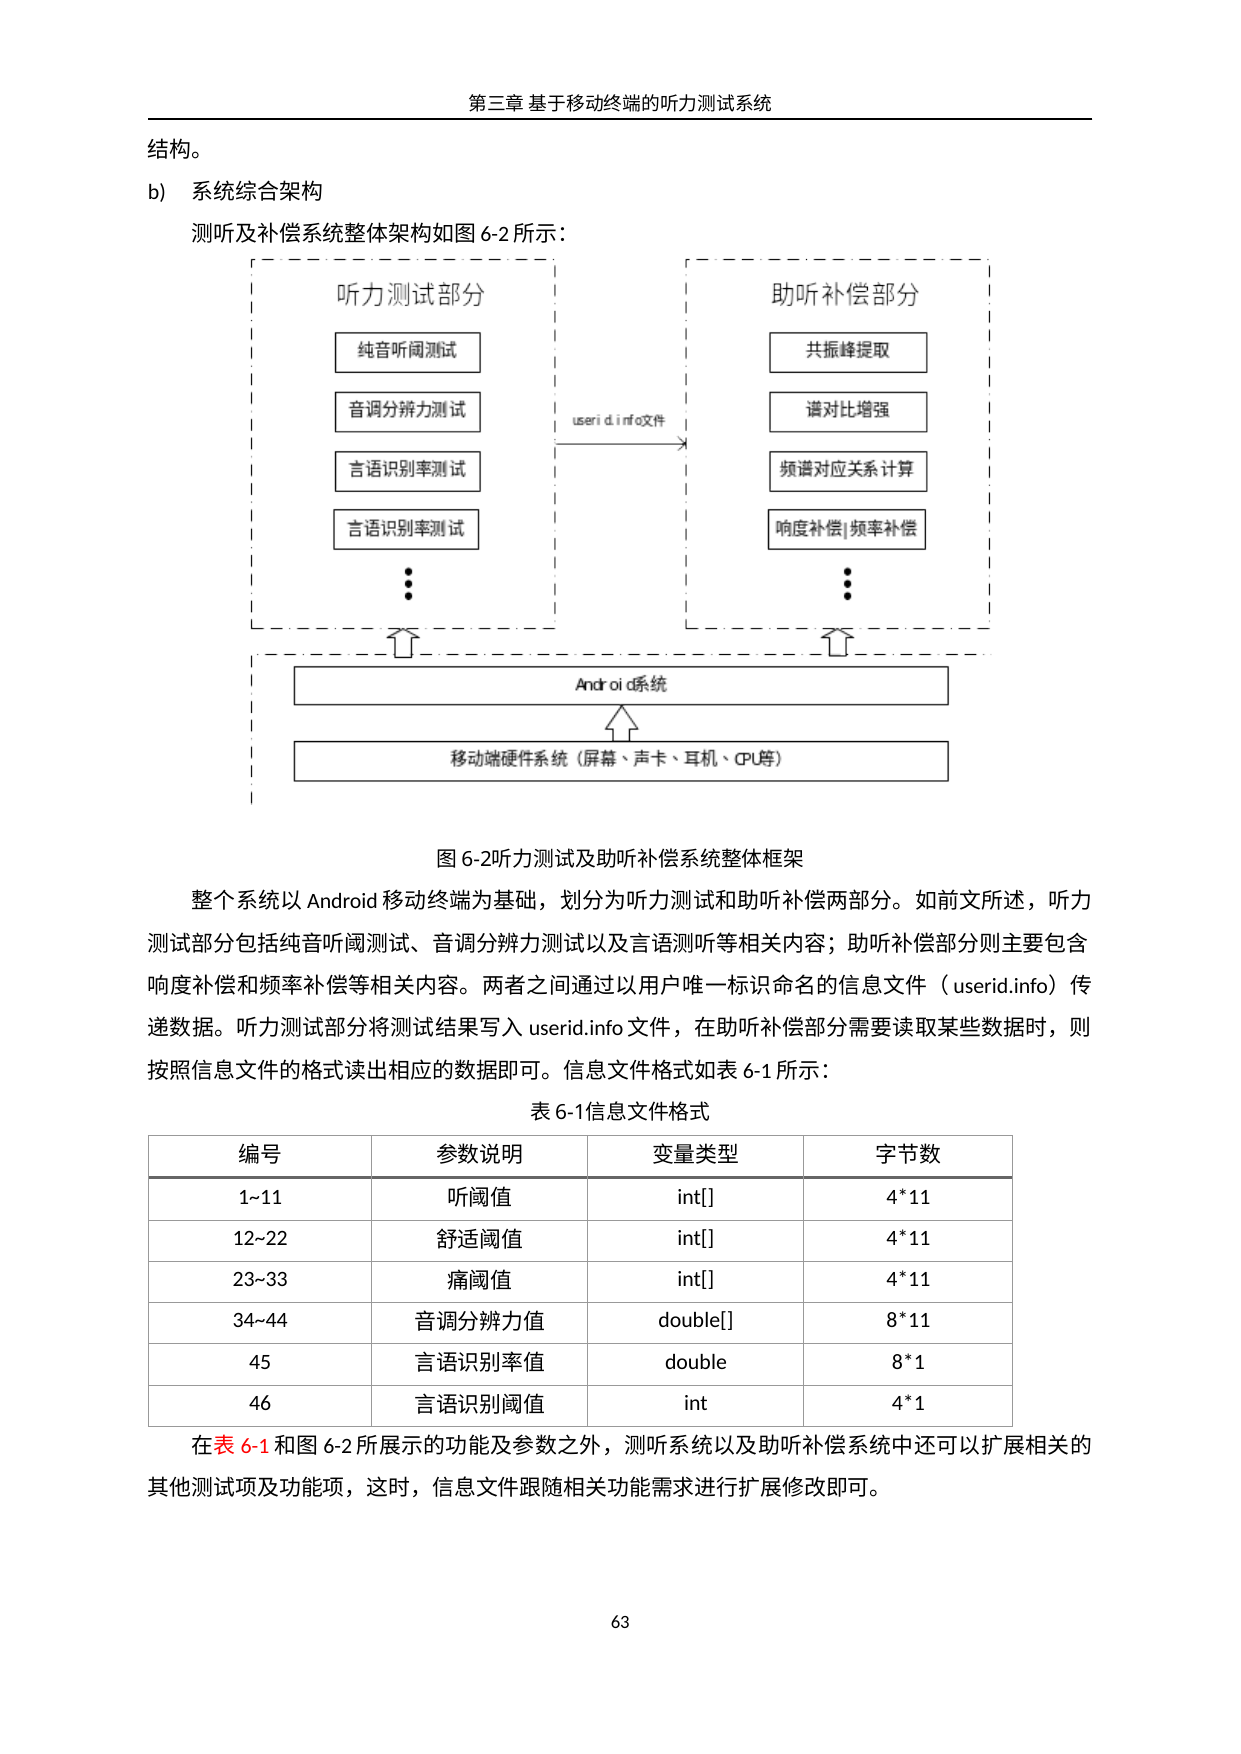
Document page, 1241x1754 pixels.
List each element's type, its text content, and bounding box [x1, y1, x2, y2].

list 测听及补偿系统整体架构如图6-2所示： [191, 215, 1092, 249]
table_header 编号 [149, 1136, 371, 1176]
table_header 参数说明 [372, 1136, 587, 1176]
table_header 变量类型 [588, 1136, 803, 1176]
table_cell 34~44 [149, 1303, 371, 1343]
table_cell 言语识别率值 [372, 1344, 587, 1384]
table_cell 4*1 [804, 1386, 1012, 1426]
text 表6-1信息文件格式 [148, 1093, 1092, 1127]
table_cell 舒适阈值 [372, 1221, 587, 1261]
text 在表6-1和图6-2所展示的功能及参数之外，测听系统以及助听补偿系统中还可以扩展相关的其他测试项及功能项，这时，信息文件跟随相关功能需求进行扩展修改即可。 [148, 1427, 1092, 1503]
table_cell 8*1 [804, 1344, 1012, 1384]
table_cell 46 [149, 1386, 371, 1426]
table_cell 痛阈值 [372, 1262, 587, 1302]
text 图6-2听力测试及助听补偿系统整体框架 [148, 841, 1092, 874]
table_cell 1~11 [149, 1179, 371, 1219]
table_cell 45 [149, 1344, 371, 1384]
table_cell 23~33 [149, 1262, 371, 1302]
table_cell 音调分辨力值 [372, 1303, 587, 1343]
text 整个系统以Android移动终端为基础，划分为听力测试和助听补偿两部分。如前文所述，听力测试部分包括纯音听阈测试、音调分辨力测试以及言语测听等相关内容；助听补偿部分则主要包含响度补偿和频率补偿等相关内容。两者之间通过以用户唯一标识命名的信息文件（userid.info）传递数据。听力测试部分将测试结果写入userid.info文件，在助听补偿部分需要读取某些数据时，则按照信息文件的格式读出相应的数据即可。信息文件格式如表6-1所示： [148, 882, 1092, 1086]
table_cell int[] [588, 1179, 803, 1219]
table_cell double[] [588, 1303, 803, 1343]
table_cell 8*11 [804, 1303, 1012, 1343]
table_cell int[] [588, 1221, 803, 1261]
table_cell 4*11 [804, 1179, 1012, 1219]
table_cell 12~22 [149, 1221, 371, 1261]
table_cell 听阈值 [372, 1179, 587, 1219]
list 系统综合架构 [148, 173, 1092, 207]
table_cell double [588, 1344, 803, 1384]
table_cell 4*11 [804, 1262, 1012, 1302]
table_cell int[] [588, 1262, 803, 1302]
table_cell 言语识别阈值 [372, 1386, 587, 1426]
table_cell int [588, 1386, 803, 1426]
table_cell 4*11 [804, 1221, 1012, 1261]
table_header 字节数 [804, 1136, 1012, 1176]
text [148, 131, 1092, 165]
